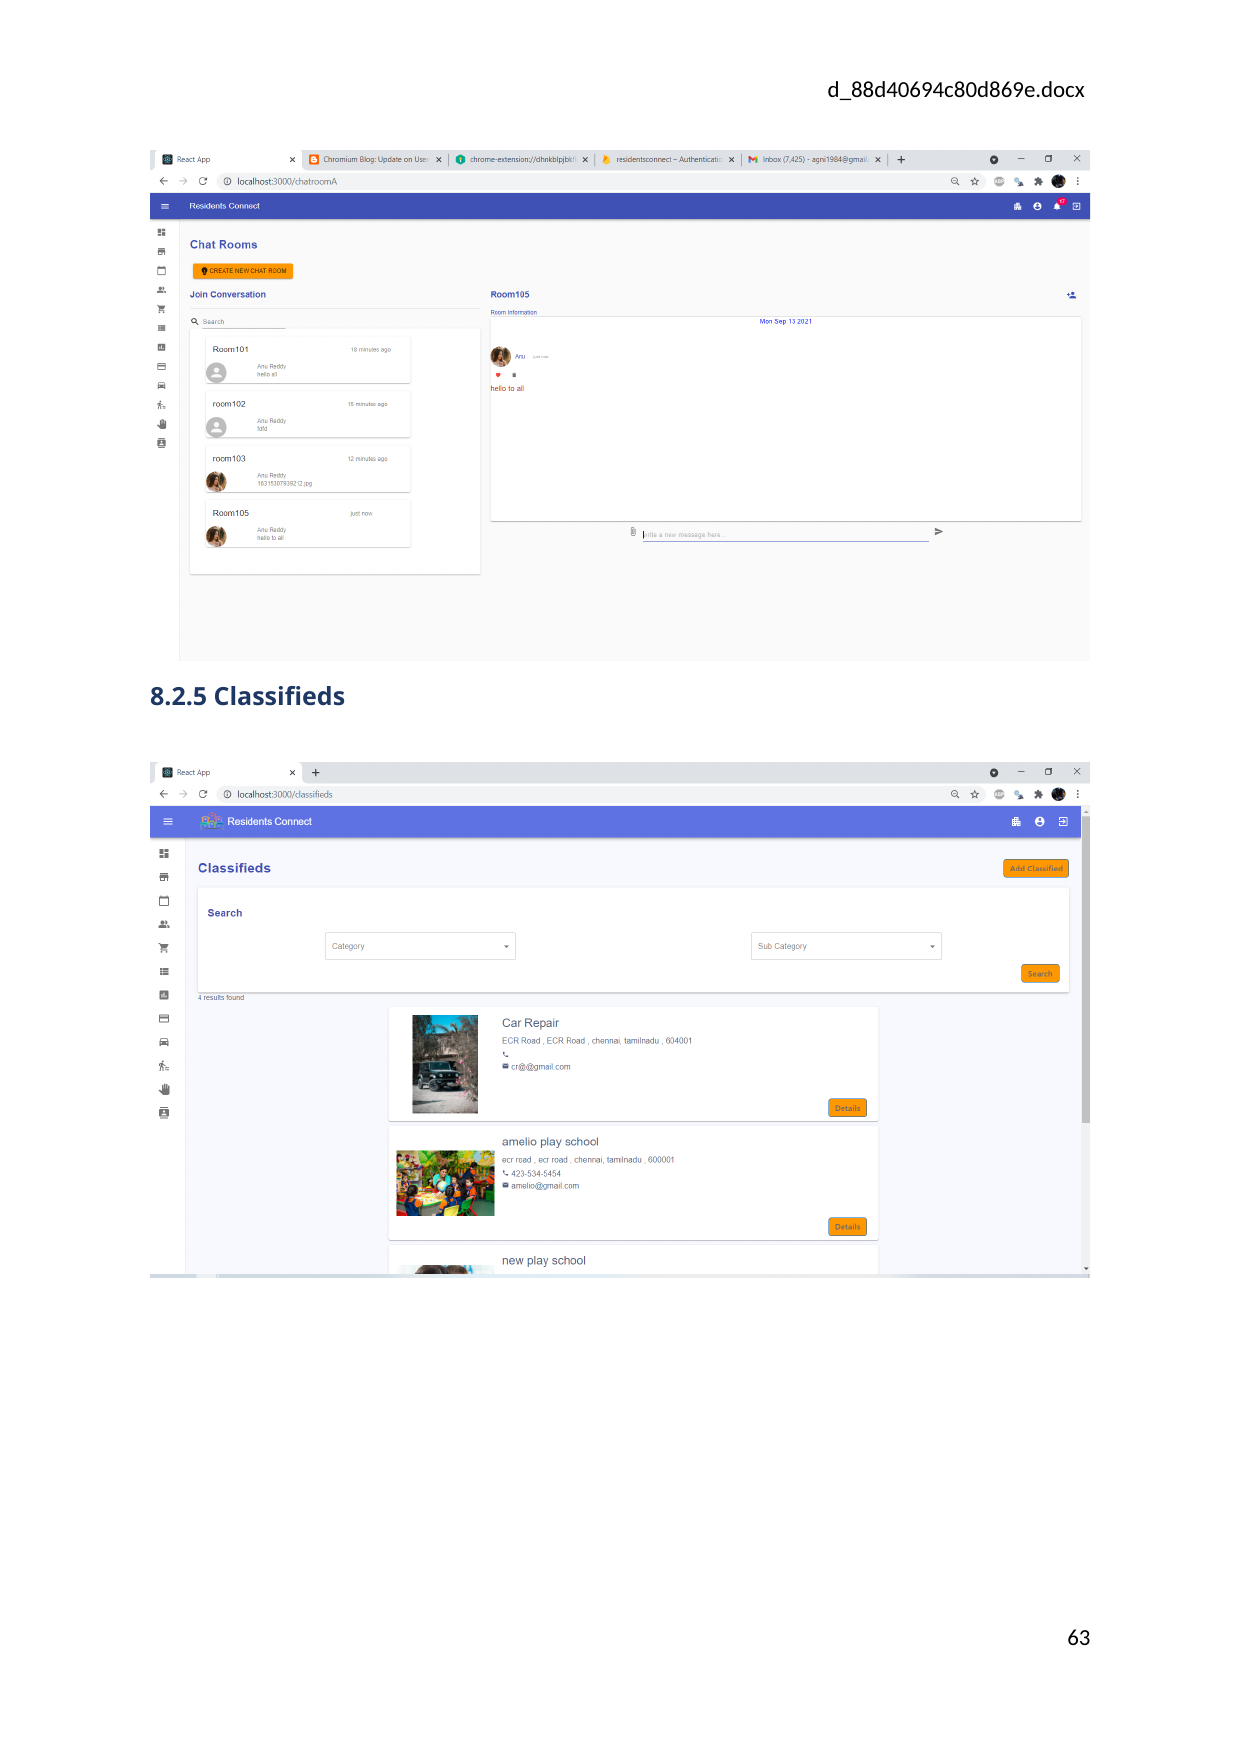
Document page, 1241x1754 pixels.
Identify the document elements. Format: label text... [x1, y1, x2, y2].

picture [150, 762, 1091, 1278]
subtitle 8.2.5 Classifieds [150, 679, 1090, 713]
picture [150, 150, 1091, 661]
